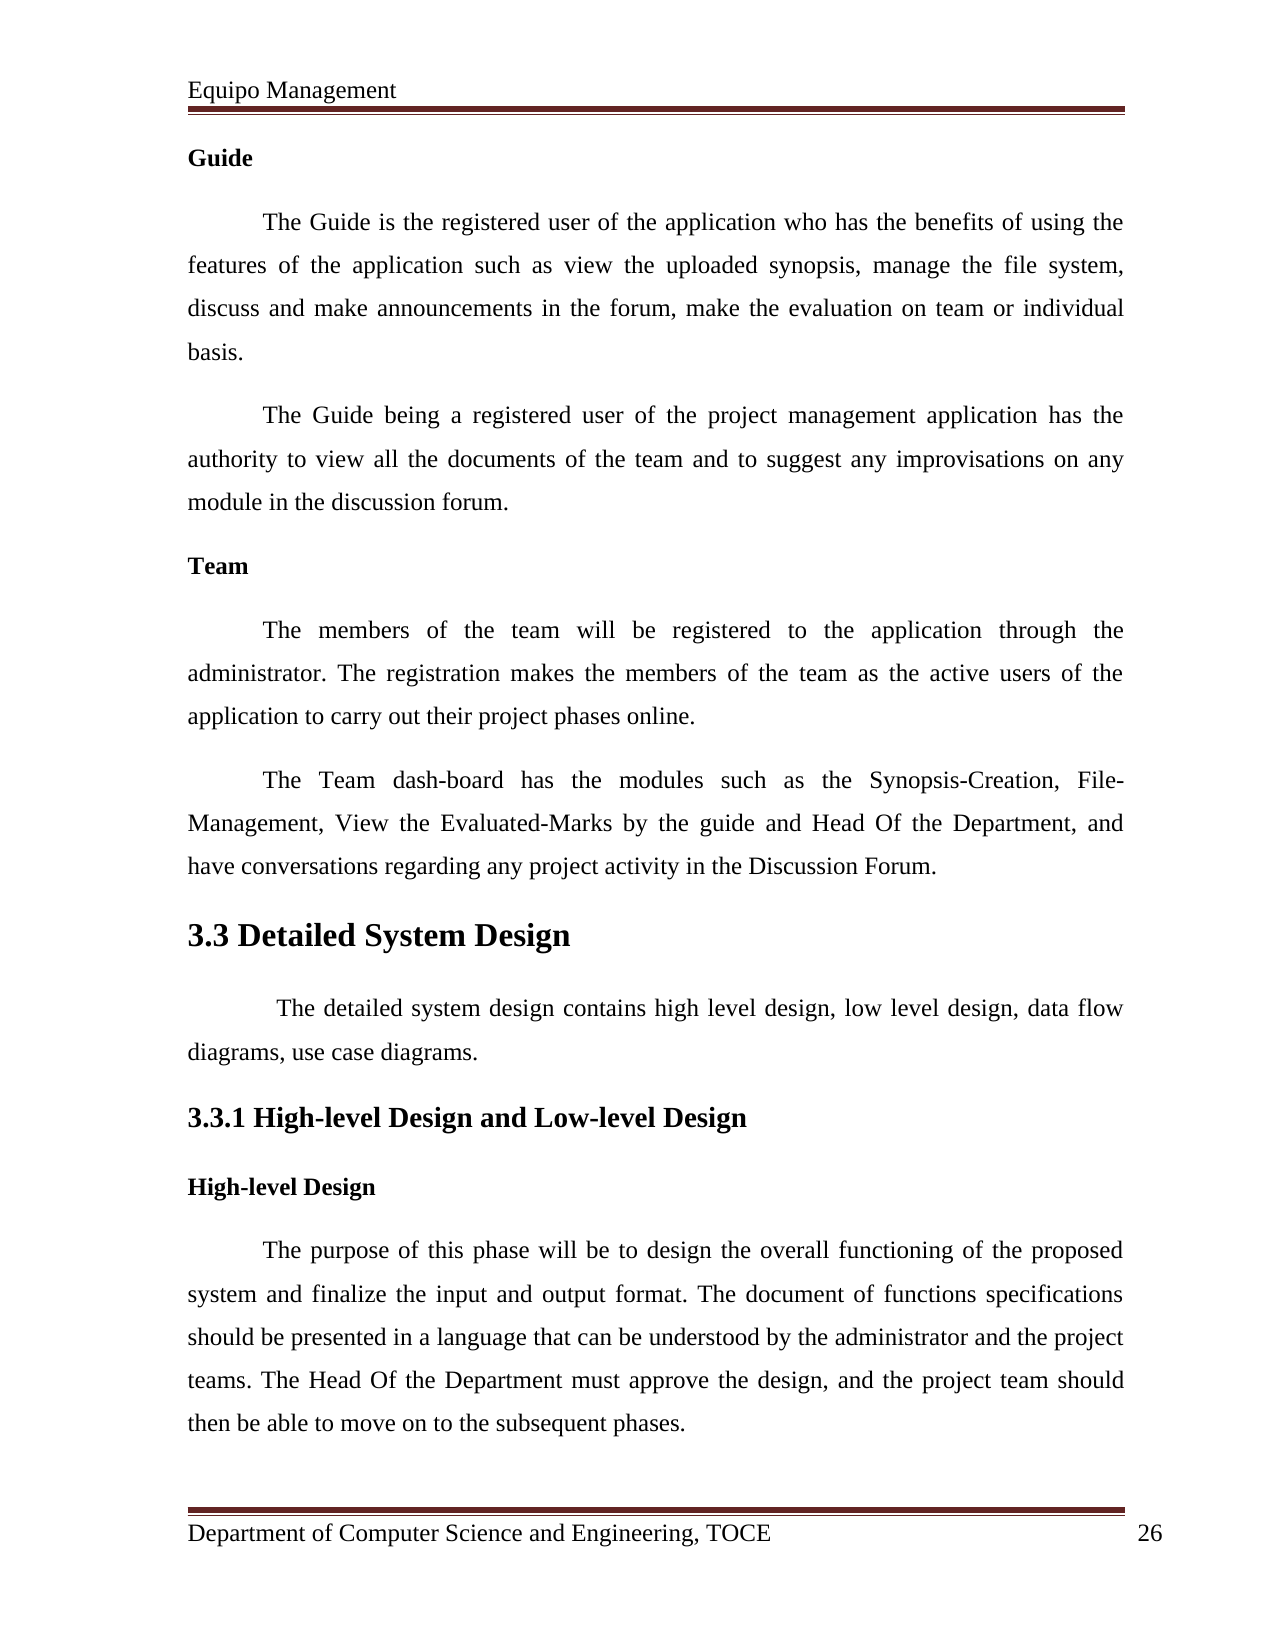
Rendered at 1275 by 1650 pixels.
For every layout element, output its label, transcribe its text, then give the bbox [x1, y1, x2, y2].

text Guide [187, 143, 1125, 172]
text The purpose of this phase will be to design the overall functioning of the proposed system and finalize the input and output format. The document of functions specifications should be presented in a language that can be understood by the administrator and the project teams. The Head Of the Department must approve the design, and the project team should then be able to move on to the subsequent phases. [187, 1236, 1125, 1437]
text The Team dash-board has the modules such as the Synopsis-Creation, File-Management, View the Evaluated-Marks by the guide and Head Of the Department, and have conversations regarding any project activity in the Discussion Forum. [187, 765, 1125, 880]
text 3.3 Detailed System Design [187, 915, 1125, 953]
text 3.3.1 High-level Design and Low-level Design [187, 1101, 1125, 1134]
text The Guide being a registered user of the project management application has the authority to view all the documents of the team and to suggest any improvisations on any module in the discussion forum. [187, 401, 1125, 516]
text The Guide is the registered user of the application who has the benefits of using the features of the application such as view the uploaded synopsis, manage the file system, discuss and make announcements in the forum, make the evaluation on team or individual basis. [187, 207, 1125, 365]
text The members of the team will be registered to the application through the administrator. The registration makes the members of the team as the active users of the application to carry out their project phases online. [187, 615, 1125, 730]
text Team [187, 551, 1125, 579]
text High-level Design [187, 1172, 1125, 1200]
text The detailed system design contains high level design, low level design, data flow diagrams, use case diagrams. [187, 993, 1125, 1065]
